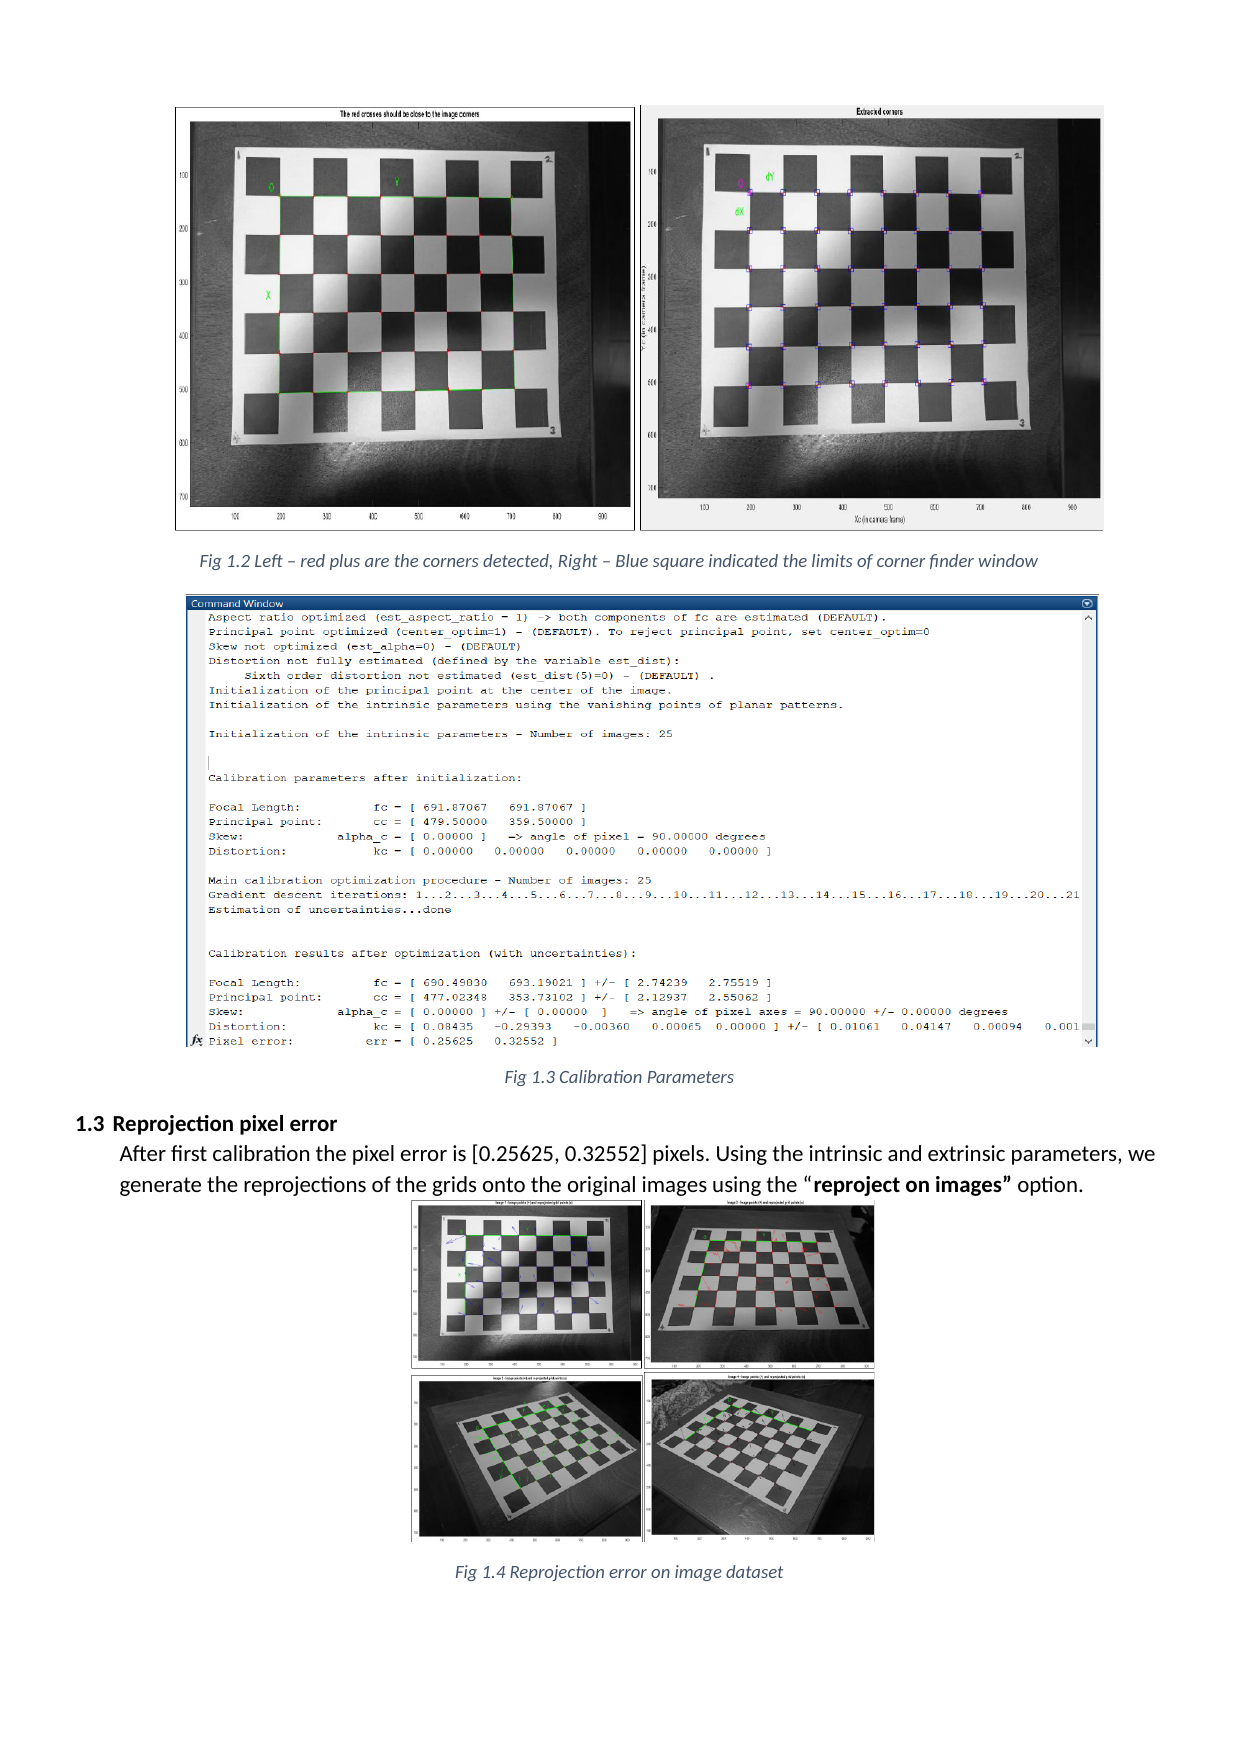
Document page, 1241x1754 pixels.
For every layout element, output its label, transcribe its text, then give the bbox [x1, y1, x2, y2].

picture [410, 1200, 875, 1542]
picture [185, 592, 1099, 1047]
text Fig 1.4 Reprojection error on image dataset [75, 1560, 1165, 1583]
picture [174, 105, 1104, 531]
list After first calibration the pixel error is [0.25625, 0.32552] pixels. Using the intrinsic and extrinsic parameters, we generate the reprojections of the grids onto the original images using the “reproject on images” option. [119, 1139, 1165, 1198]
text Fig 1.2 Left – red plus are the corners detected, Right – Blue square indicated the limits of corner finder window [75, 549, 1165, 572]
text Fig 1.3 Calibration Parameters [75, 1066, 1165, 1088]
list Reprojection pixel error [75, 1109, 1165, 1137]
